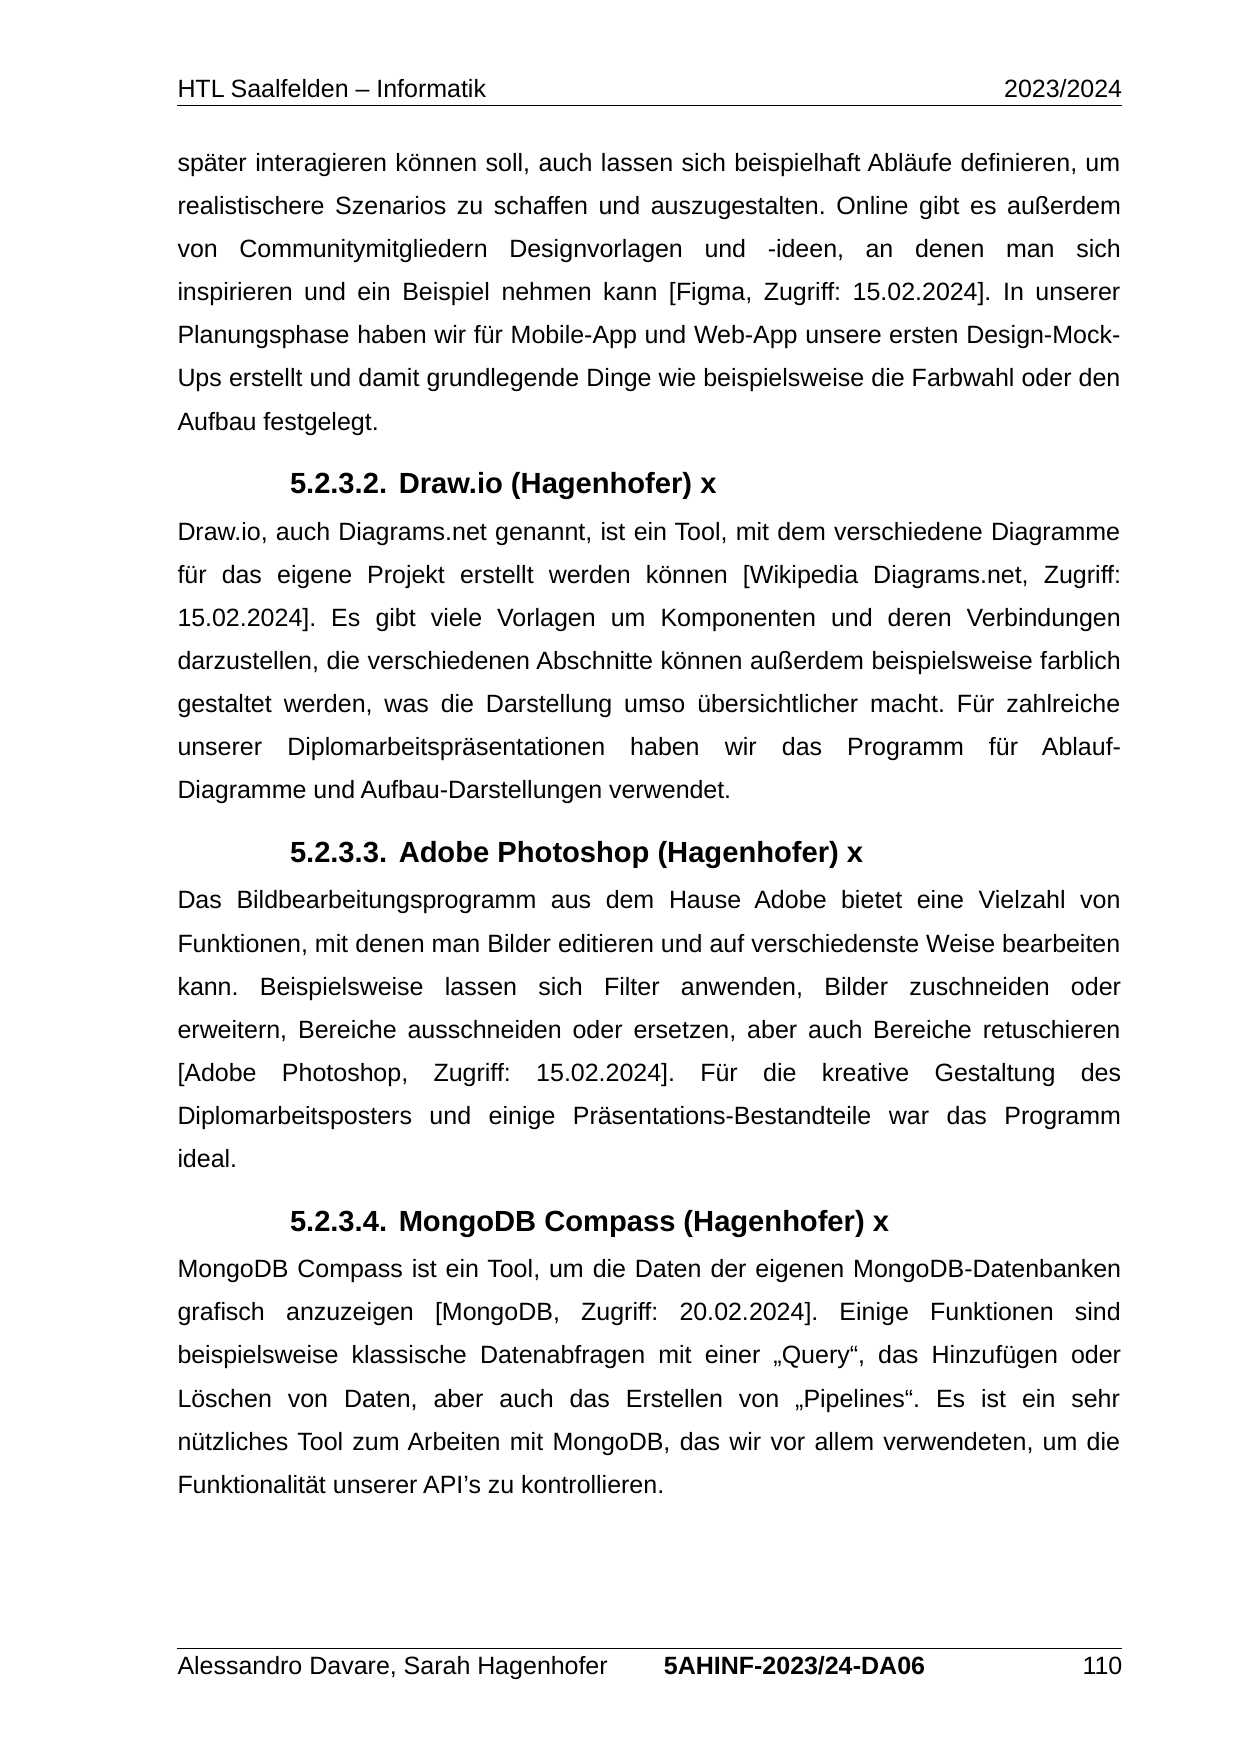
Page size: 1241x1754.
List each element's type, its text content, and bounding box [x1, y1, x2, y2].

text Draw.io, auch Diagrams.net genannt, ist ein Tool, mit dem verschiedene Diagramme für das eigene Projekt erstellt werden können [Wikipedia Diagrams.net, Zugriff: 15.02.2024]. Es gibt viele Vorlagen um Komponenten und deren Verbindungen darzustellen, die verschiedenen Abschnitte können außerdem beispielsweise farblich gestaltet werden, was die Darstellung umso übersichtlicher macht. Für zahlreiche unserer Diplomarbeitspräsentationen haben wir das Programm für Ablauf-Diagramme und Aufbau-Darstellungen verwendet. [177, 517, 1122, 804]
text MongoDB Compass ist ein Tool, um die Daten der eigenen MongoDB-Datenbanken grafisch anzuzeigen [MongoDB, Zugriff: 20.02.2024]. Einige Funktionen sind beispielsweise klassische Datenabfragen mit einer „Query“, das Hinzufügen oder Löschen von Daten, aber auch das Erstellen von „Pipelines“. Es ist ein sehr nützliches Tool zum Arbeiten mit MongoDB, das wir vor allem verwendeten, um die Funktionalität unserer API’s zu kontrollieren. [177, 1254, 1122, 1499]
subtitle MongoDB Compass (Hagenhofer) x [290, 1204, 1122, 1237]
text Das Bildbearbeitungsprogramm aus dem Hause Adobe bietet eine Vielzahl von Funktionen, mit denen man Bilder editieren und auf verschiedenste Weise bearbeiten kann. Beispielsweise lassen sich Filter anwenden, Bilder zuschneiden oder erweitern, Bereiche ausschneiden oder ersetzen, aber auch Bereiche retuschieren [Adobe Photoshop, Zugriff: 15.02.2024]. Für die kreative Gestaltung des Diplomarbeitsposters und einige Präsentations-Bestandteile war das Programm ideal. [177, 885, 1122, 1173]
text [177, 148, 1122, 435]
subtitle Draw.io (Hagenhofer) x [290, 466, 1122, 500]
subtitle Adobe Photoshop (Hagenhofer) x [290, 835, 1122, 869]
